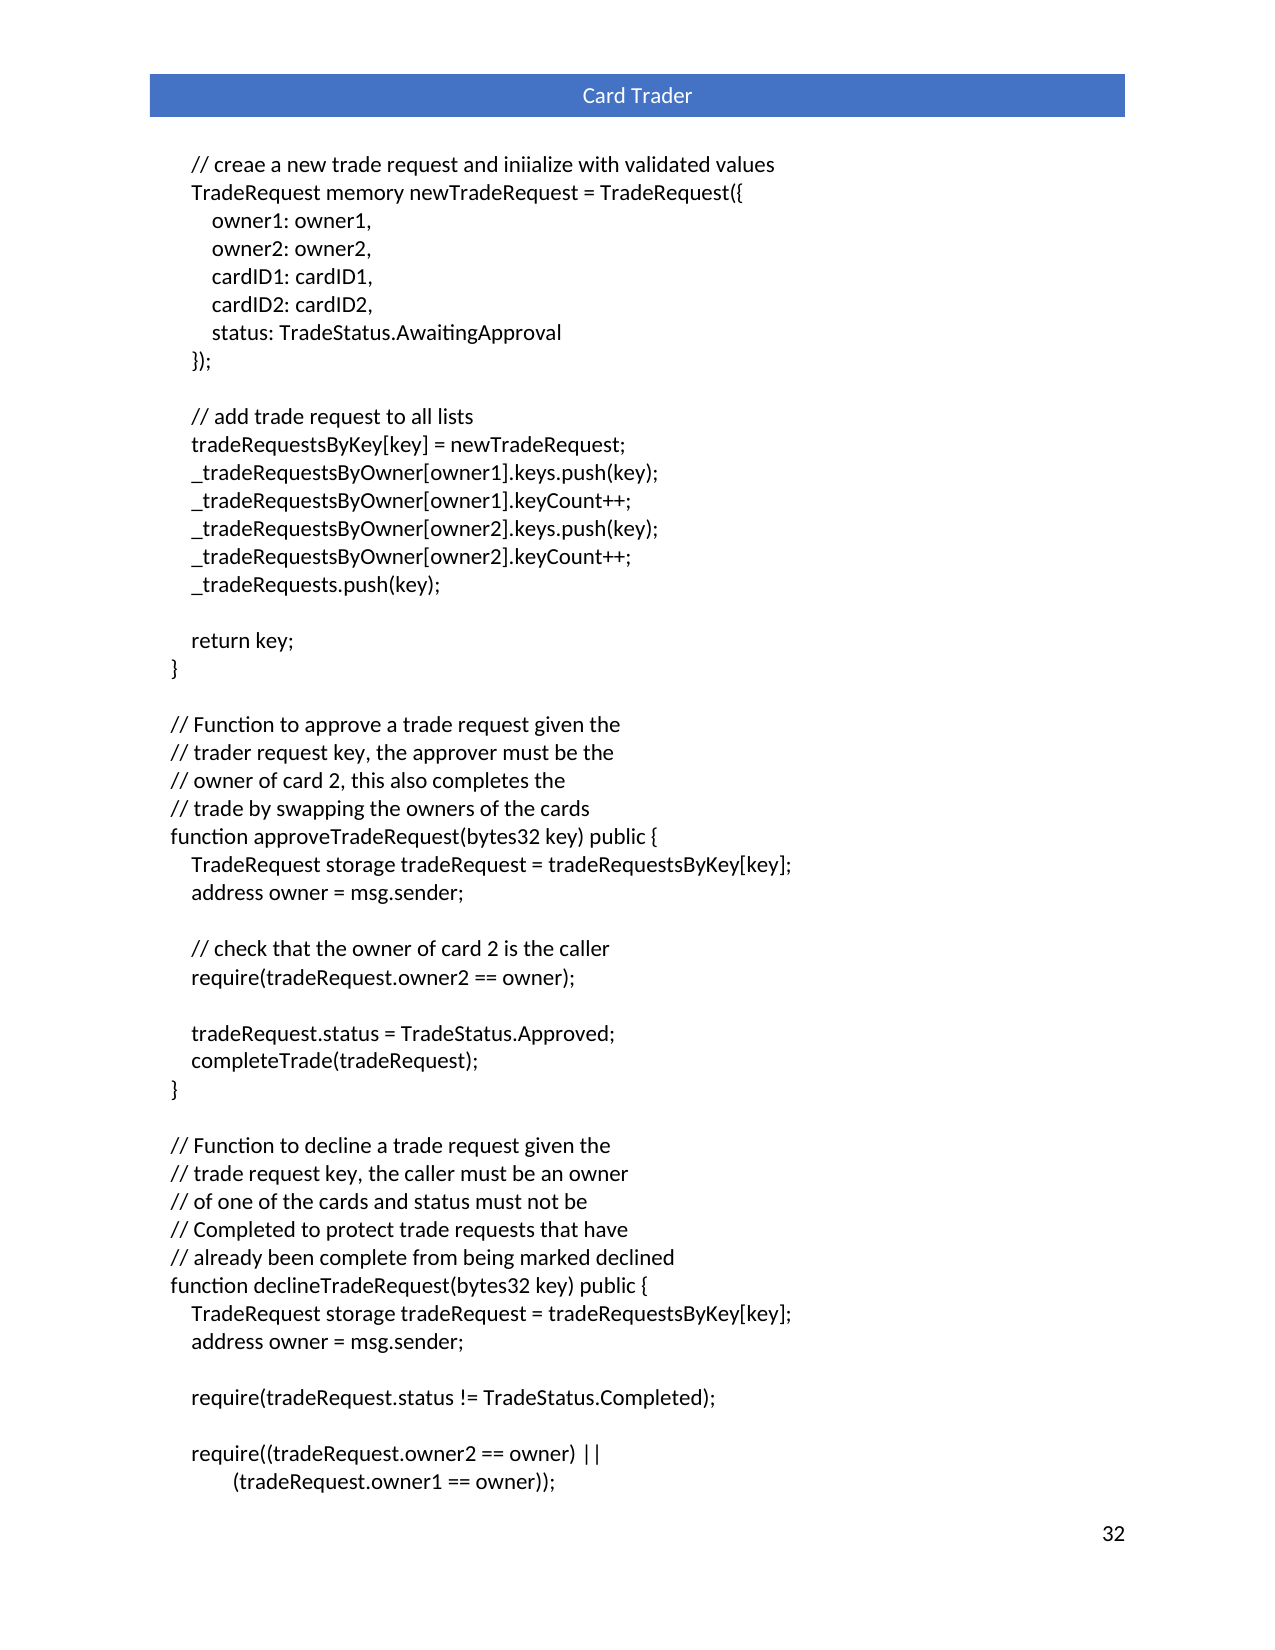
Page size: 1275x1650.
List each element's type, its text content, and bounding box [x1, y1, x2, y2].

text _tradeRequestsByOwner[owner1].keys.push(key); [150, 458, 1125, 486]
text function approveTradeRequest(bytes32 key) public { [150, 822, 1125, 851]
text require(tradeRequest.owner2 == owner); [150, 963, 1125, 991]
text address owner = msg.sender; [150, 1327, 1125, 1355]
text require((tradeRequest.owner2 == owner) || [150, 1439, 1125, 1467]
text _tradeRequestsByOwner[owner1].keyCount++; [150, 486, 1125, 514]
text // owner of card 2, this also completes the [150, 766, 1125, 794]
text // already been complete from being marked declined [150, 1243, 1125, 1271]
text function declineTradeRequest(bytes32 key) public { [150, 1271, 1125, 1299]
text return key; [150, 626, 1125, 654]
text }); [150, 346, 1125, 374]
text completeTrade(tradeRequest); [150, 1047, 1125, 1075]
text // check that the owner of card 2 is the caller [150, 934, 1125, 963]
text cardID1: cardID1, [150, 262, 1125, 290]
text // trader request key, the approver must be the [150, 738, 1125, 766]
text } [150, 1075, 1125, 1103]
text status: TradeStatus.AwaitingApproval [150, 318, 1125, 346]
text tradeRequestsByKey[key] = newTradeRequest; [150, 430, 1125, 458]
text tradeRequest.status = TradeStatus.Approved; [150, 1019, 1125, 1047]
text // creae a new trade request and iniialize with validated values [150, 150, 1125, 178]
text owner2: owner2, [150, 234, 1125, 262]
text TradeRequest storage tradeRequest = tradeRequestsByKey[key]; [150, 851, 1125, 878]
text // Function to approve a trade request given the [150, 710, 1125, 738]
text require(tradeRequest.status != TradeStatus.Completed); [150, 1383, 1125, 1411]
text owner1: owner1, [150, 206, 1125, 234]
text _tradeRequests.push(key); [150, 570, 1125, 598]
text // of one of the cards and status must not be [150, 1187, 1125, 1215]
text cardID2: cardID2, [150, 290, 1125, 318]
text // Function to decline a trade request given the [150, 1131, 1125, 1159]
text } [150, 654, 1125, 682]
text // trade request key, the caller must be an owner [150, 1159, 1125, 1187]
text (tradeRequest.owner1 == owner)); [150, 1467, 1125, 1495]
text address owner = msg.sender; [150, 878, 1125, 907]
text // Completed to protect trade requests that have [150, 1215, 1125, 1243]
text _tradeRequestsByOwner[owner2].keyCount++; [150, 542, 1125, 570]
text // add trade request to all lists [150, 402, 1125, 430]
text // trade by swapping the owners of the cards [150, 794, 1125, 822]
text TradeRequest storage tradeRequest = tradeRequestsByKey[key]; [150, 1299, 1125, 1327]
text _tradeRequestsByOwner[owner2].keys.push(key); [150, 514, 1125, 542]
text TradeRequest memory newTradeRequest = TradeRequest({ [150, 178, 1125, 206]
